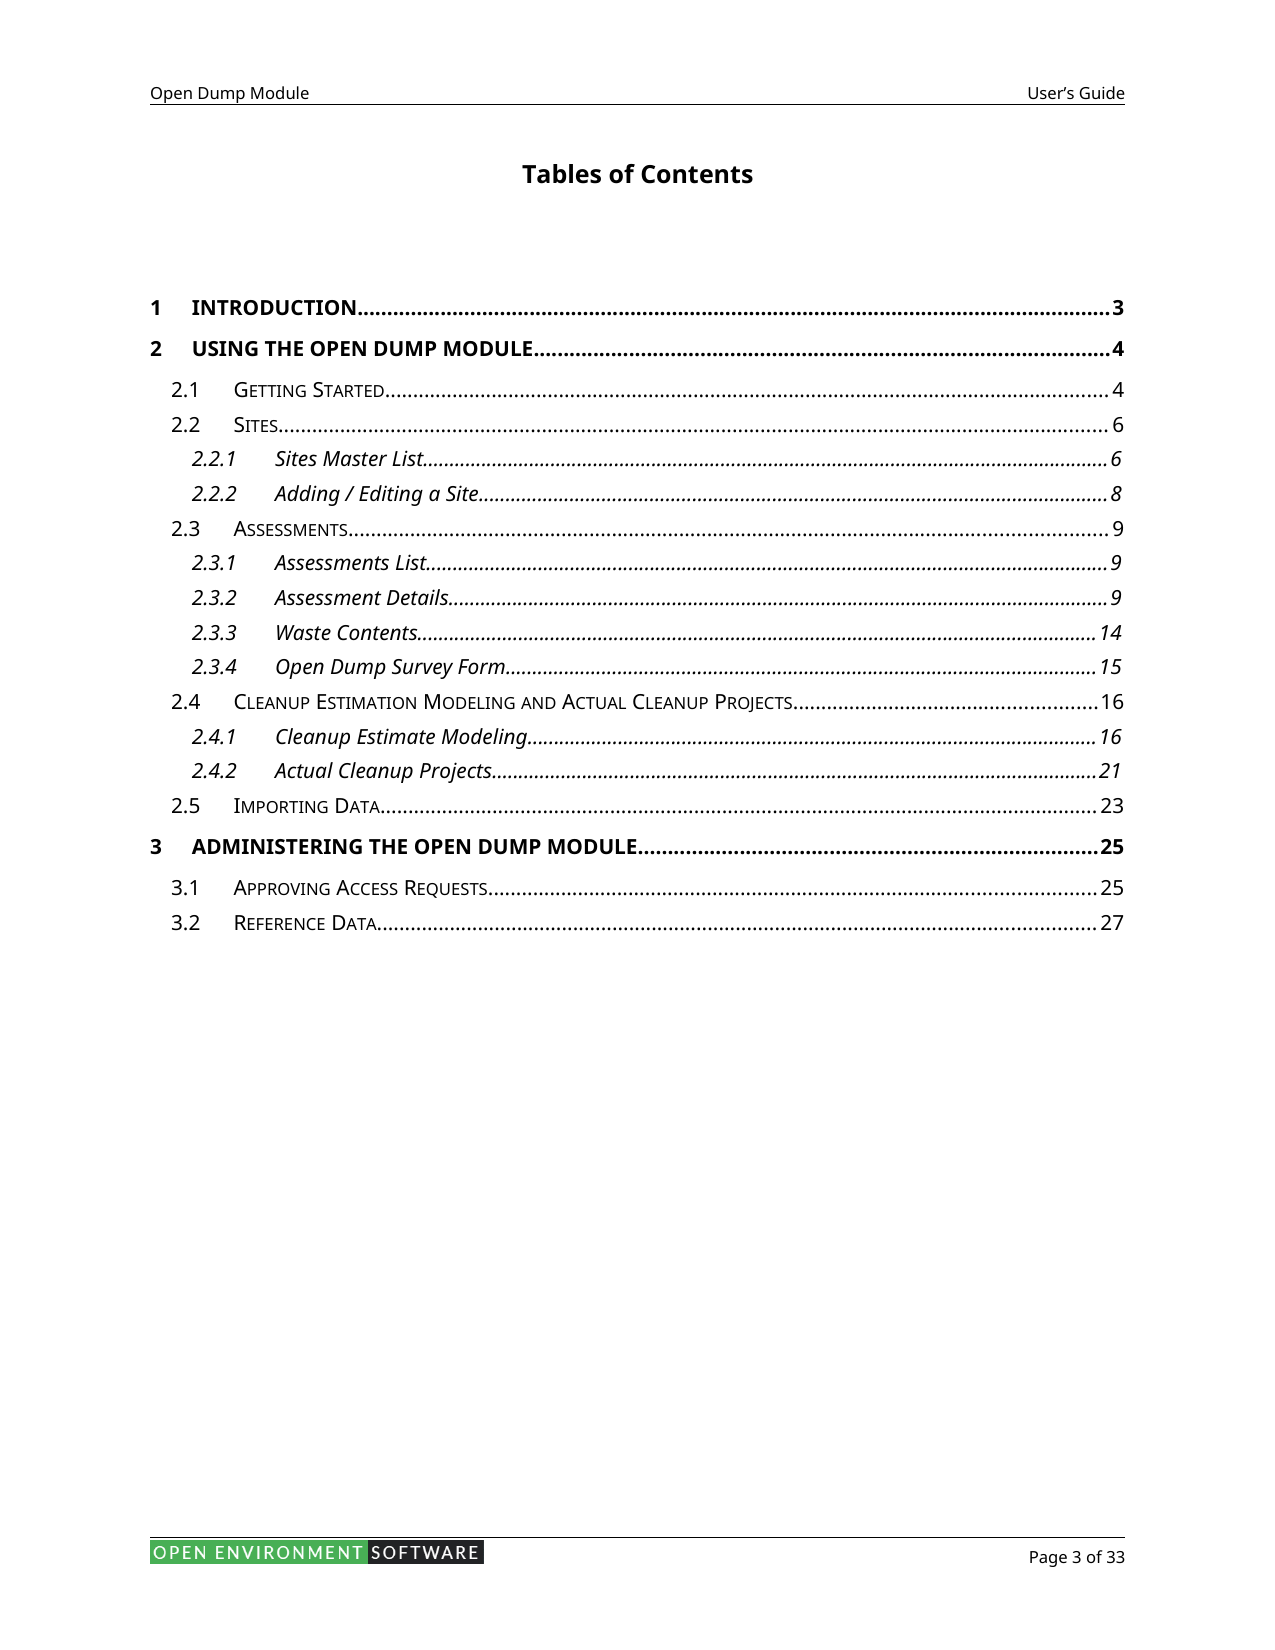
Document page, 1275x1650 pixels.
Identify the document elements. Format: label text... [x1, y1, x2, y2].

picture [150, 1540, 484, 1564]
title Tables of Contents [150, 156, 1125, 190]
